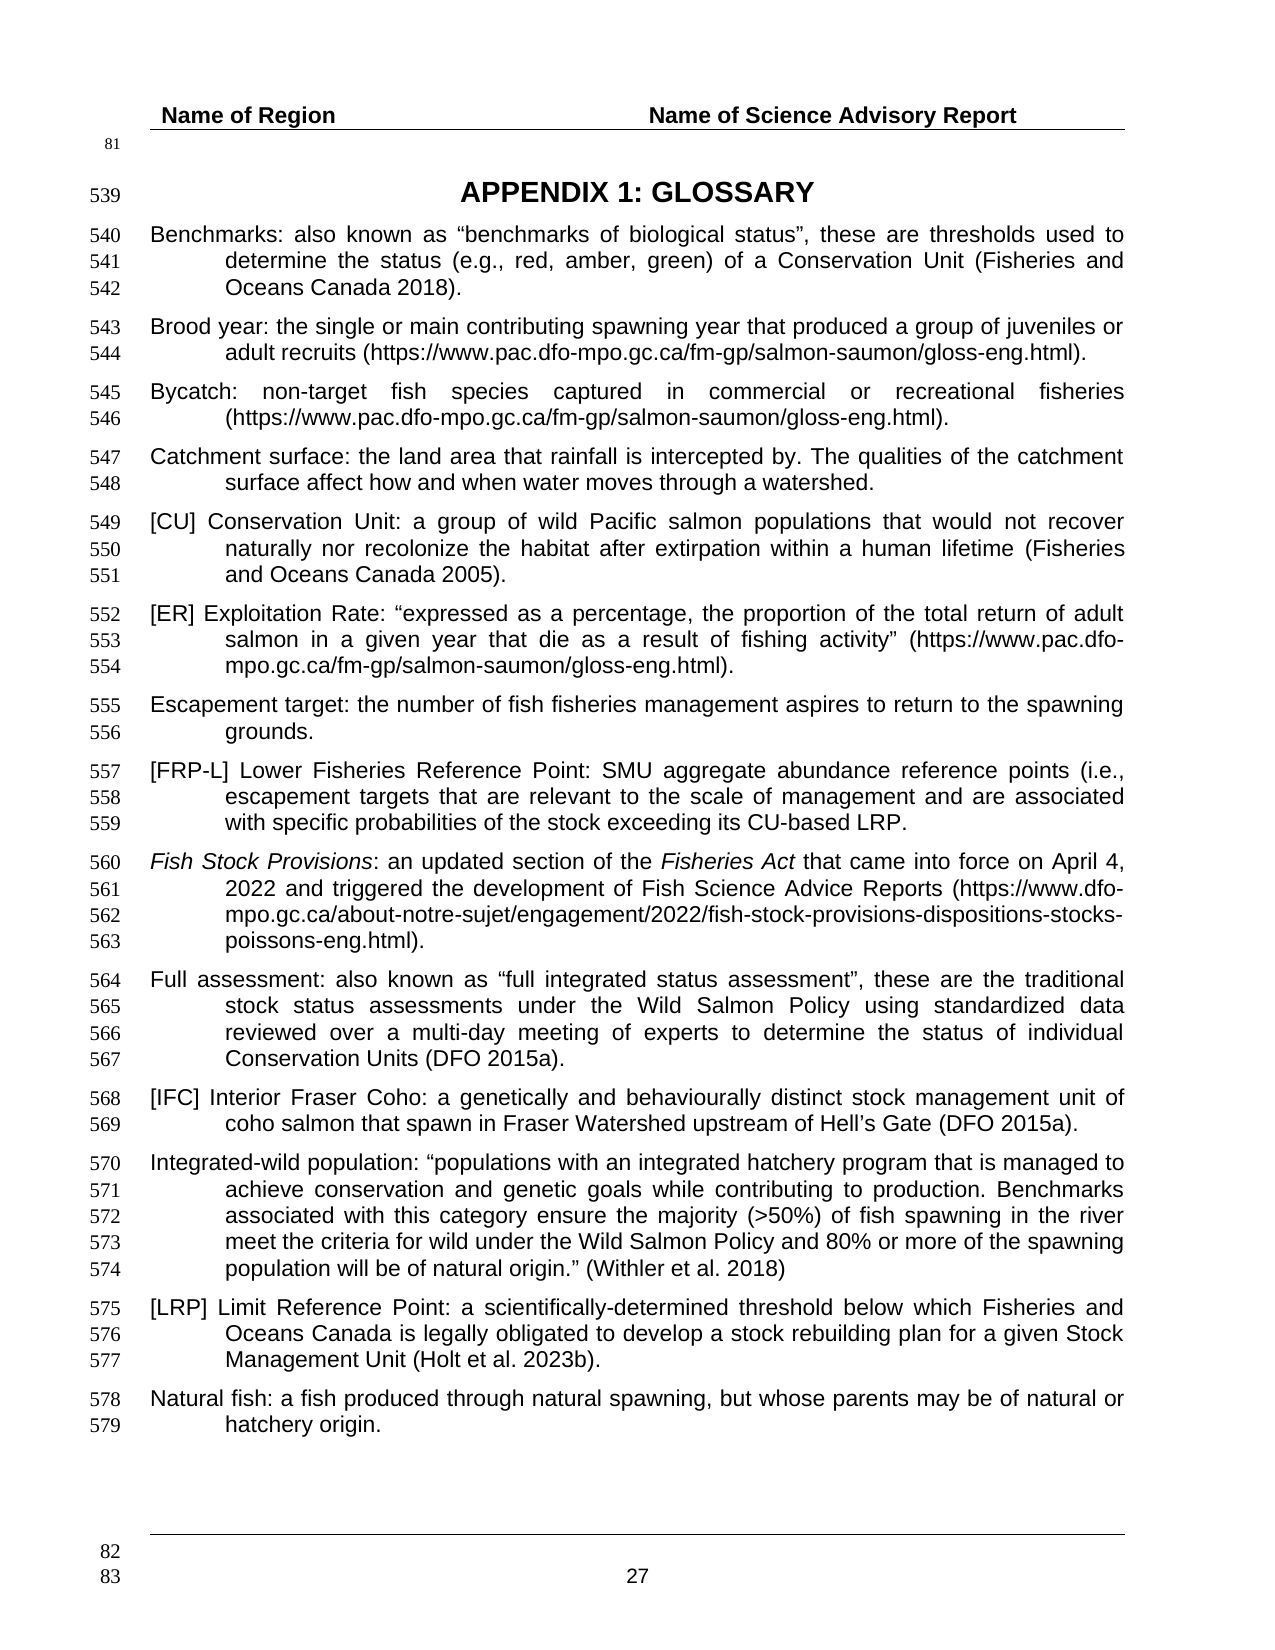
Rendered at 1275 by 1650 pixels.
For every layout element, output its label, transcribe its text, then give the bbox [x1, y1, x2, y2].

subtitle Appendix 1: Glossary [150, 175, 1125, 208]
text [CU] Conservation Unit: a group of wild Pacific salmon populations that would not recover naturally nor recolonize the habitat after extirpation within a human lifetime . [150, 508, 1125, 587]
text Full assessment: also known as “full integrated status assessment”, these are the traditional stock status assessments under the Wild Salmon Policy using standardized data reviewed over a multi-day meeting of experts to determine the status of individual Conservation Units . [150, 966, 1125, 1071]
text [IFC] Interior Fraser Coho: a genetically and behaviourally distinct stock management unit of coho salmon that spawn in Fraser Watershed upstream of Hell’s Gate . [150, 1084, 1125, 1137]
text Catchment surface: the land area that rainfall is intercepted by. The qualities of the catchment surface affect how and when water moves through a watershed. [150, 443, 1125, 496]
text Fish Stock Provisions: an updated section of the Fisheries Act that came into force on April 4, 2022 and triggered the development of Fish Science Advice Reports (https://www.dfo-mpo.gc.ca/about-notre-sujet/engagement/2022/fish-stock-provisions-dispositions-stocks-poissons-eng.html). [150, 848, 1125, 953]
text Integrated-wild population: “populations with an integrated hatchery program that is managed to achieve conservation and genetic goals while contributing to production. Benchmarks associated with this category ensure the majority (>50%) of fish spawning in the river meet the criteria for wild under the Wild Salmon Policy and 80% or more of the spawning population will be of natural origin.” [150, 1149, 1125, 1281]
text Brood year: the single or main contributing spawning year that produced a group of juveniles or adult recruits (https://www.pac.dfo-mpo.gc.ca/fm-gp/salmon-saumon/gloss-eng.html). [150, 313, 1125, 365]
text Benchmarks: also known as “benchmarks of biological status”, these are thresholds used to determine the status (e.g., red, amber, green) of a Conservation Unit (Fisheries and Oceans Canada 2018). [150, 221, 1125, 300]
text Bycatch: non-target fish species captured in commercial or recreational fisheries (https://www.pac.dfo-mpo.gc.ca/fm-gp/salmon-saumon/gloss-eng.html). [150, 378, 1125, 431]
text [FRP-L] Lower Fisheries Reference Point: SMU aggregate abundance reference points (i.e., escapement targets that are relevant to the scale of management and are associated with specific probabilities of the stock exceeding its CU-based LRP. [150, 757, 1125, 836]
text [ER] Exploitation Rate: “expressed as a percentage, the proportion of the total return of adult salmon in a given year that die as a result of fishing activity” (https://www.pac.dfo-mpo.gc.ca/fm-gp/salmon-saumon/gloss-eng.html). [150, 600, 1125, 679]
text Escapement target: the number of fish fisheries management aspires to return to the spawning grounds. [150, 691, 1125, 744]
text Natural fish: a fish produced through natural spawning, but whose parents may be of natural or hatchery origin. [150, 1385, 1125, 1438]
text [LRP] Limit Reference Point: a scientifically-determined threshold below which Fisheries and Oceans Canada is legally obligated to develop a stock rebuilding plan for a given Stock Management Unit . [150, 1293, 1125, 1372]
